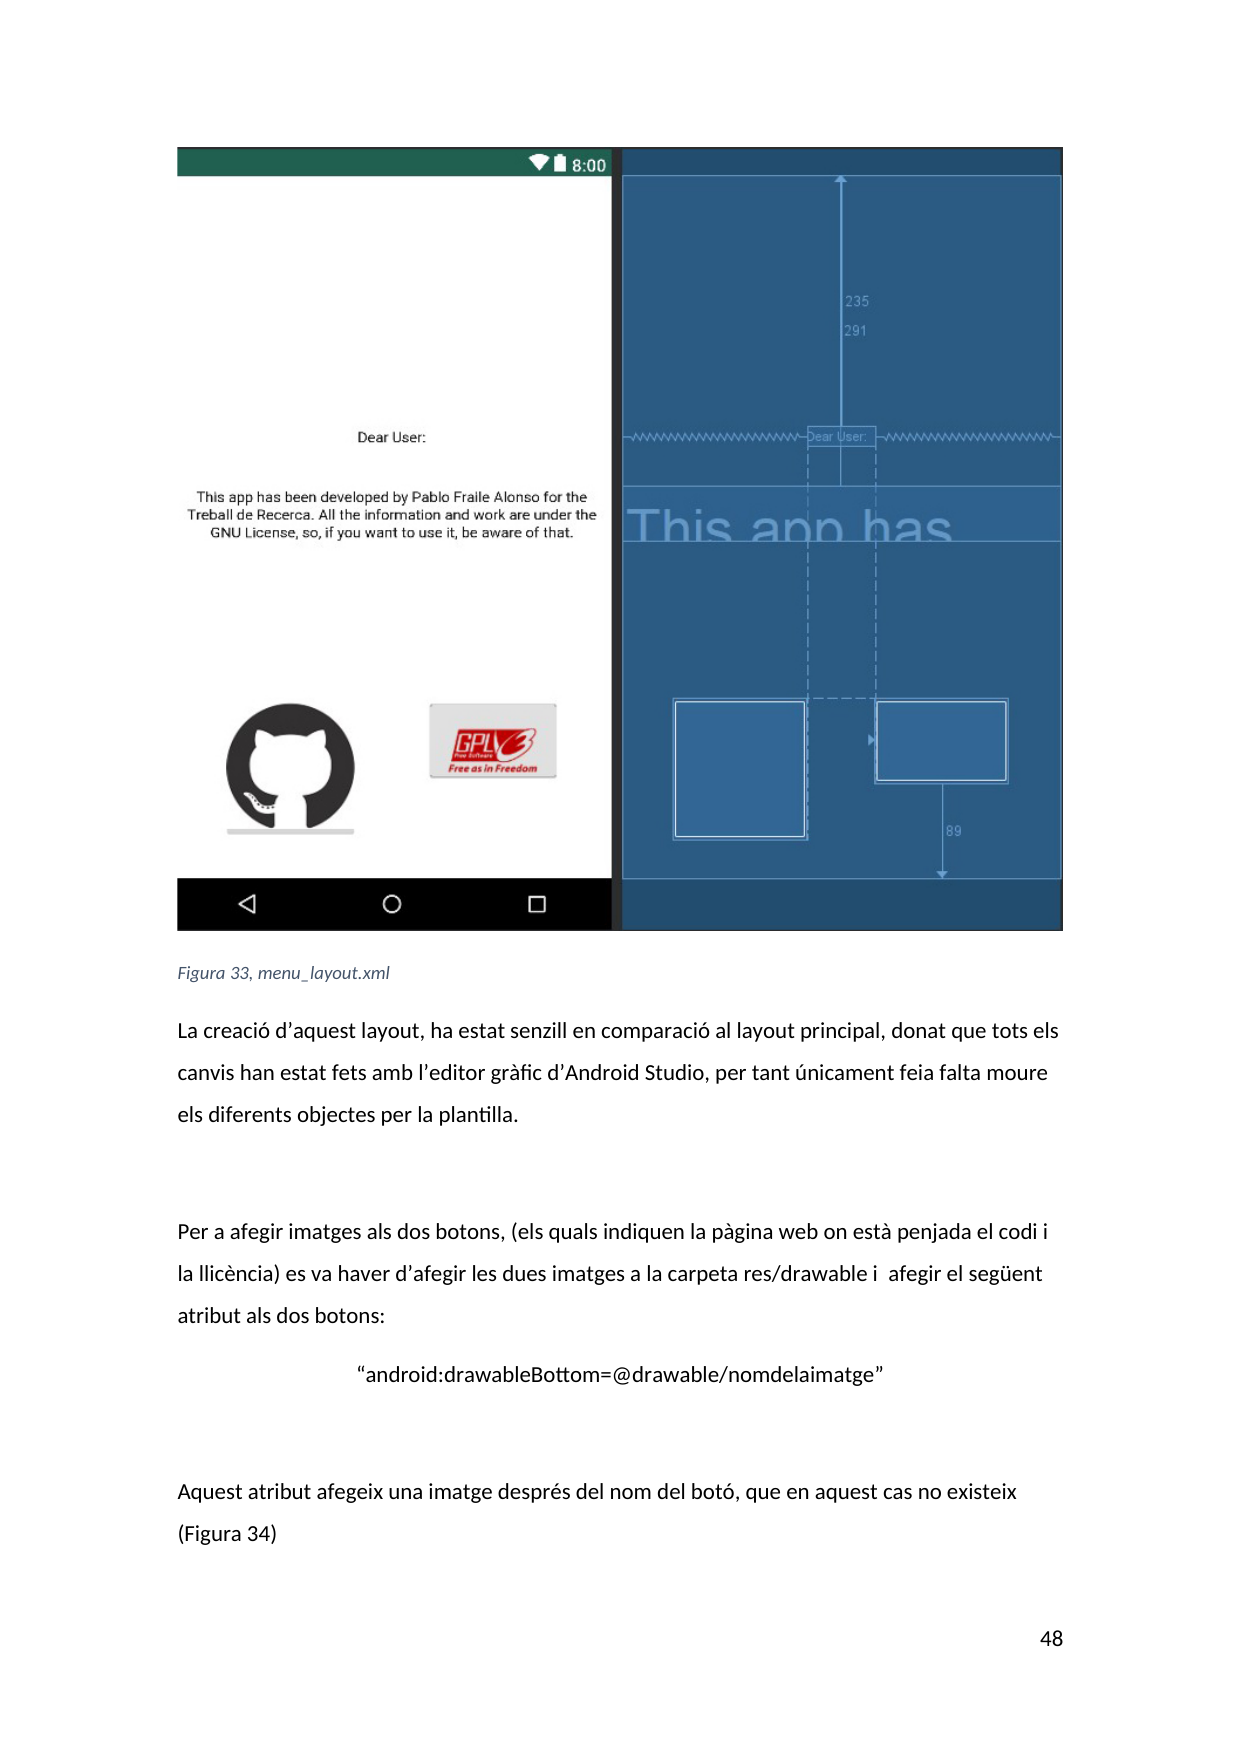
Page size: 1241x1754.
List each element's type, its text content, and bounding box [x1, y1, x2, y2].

text Aquest atribut afegeix una imatge després del nom del botó, que en aquest cas no existeix (Figura 34) [177, 1477, 1063, 1547]
text “android:drawableBottom=@drawable/nomdelaimatge” [177, 1360, 1063, 1388]
text Per a afegir imatges als dos botons, (els quals indiquen la pàgina web on està penjada el codi i la llicència) es va haver d’afegir les dues imatges a la carpeta res/drawable i afegir el següent atribut als dos botons: [177, 1217, 1063, 1329]
text Figura 33, menu_layout.xml [177, 961, 1063, 984]
text La creació d’aquest layout, ha estat senzill en comparació al layout principal, donat que tots els canvis han estat fets amb l’editor gràfic d’Android Studio, per tant únicament feia falta moure els diferents objectes per la plantilla. [177, 1016, 1063, 1128]
picture [177, 147, 1063, 931]
